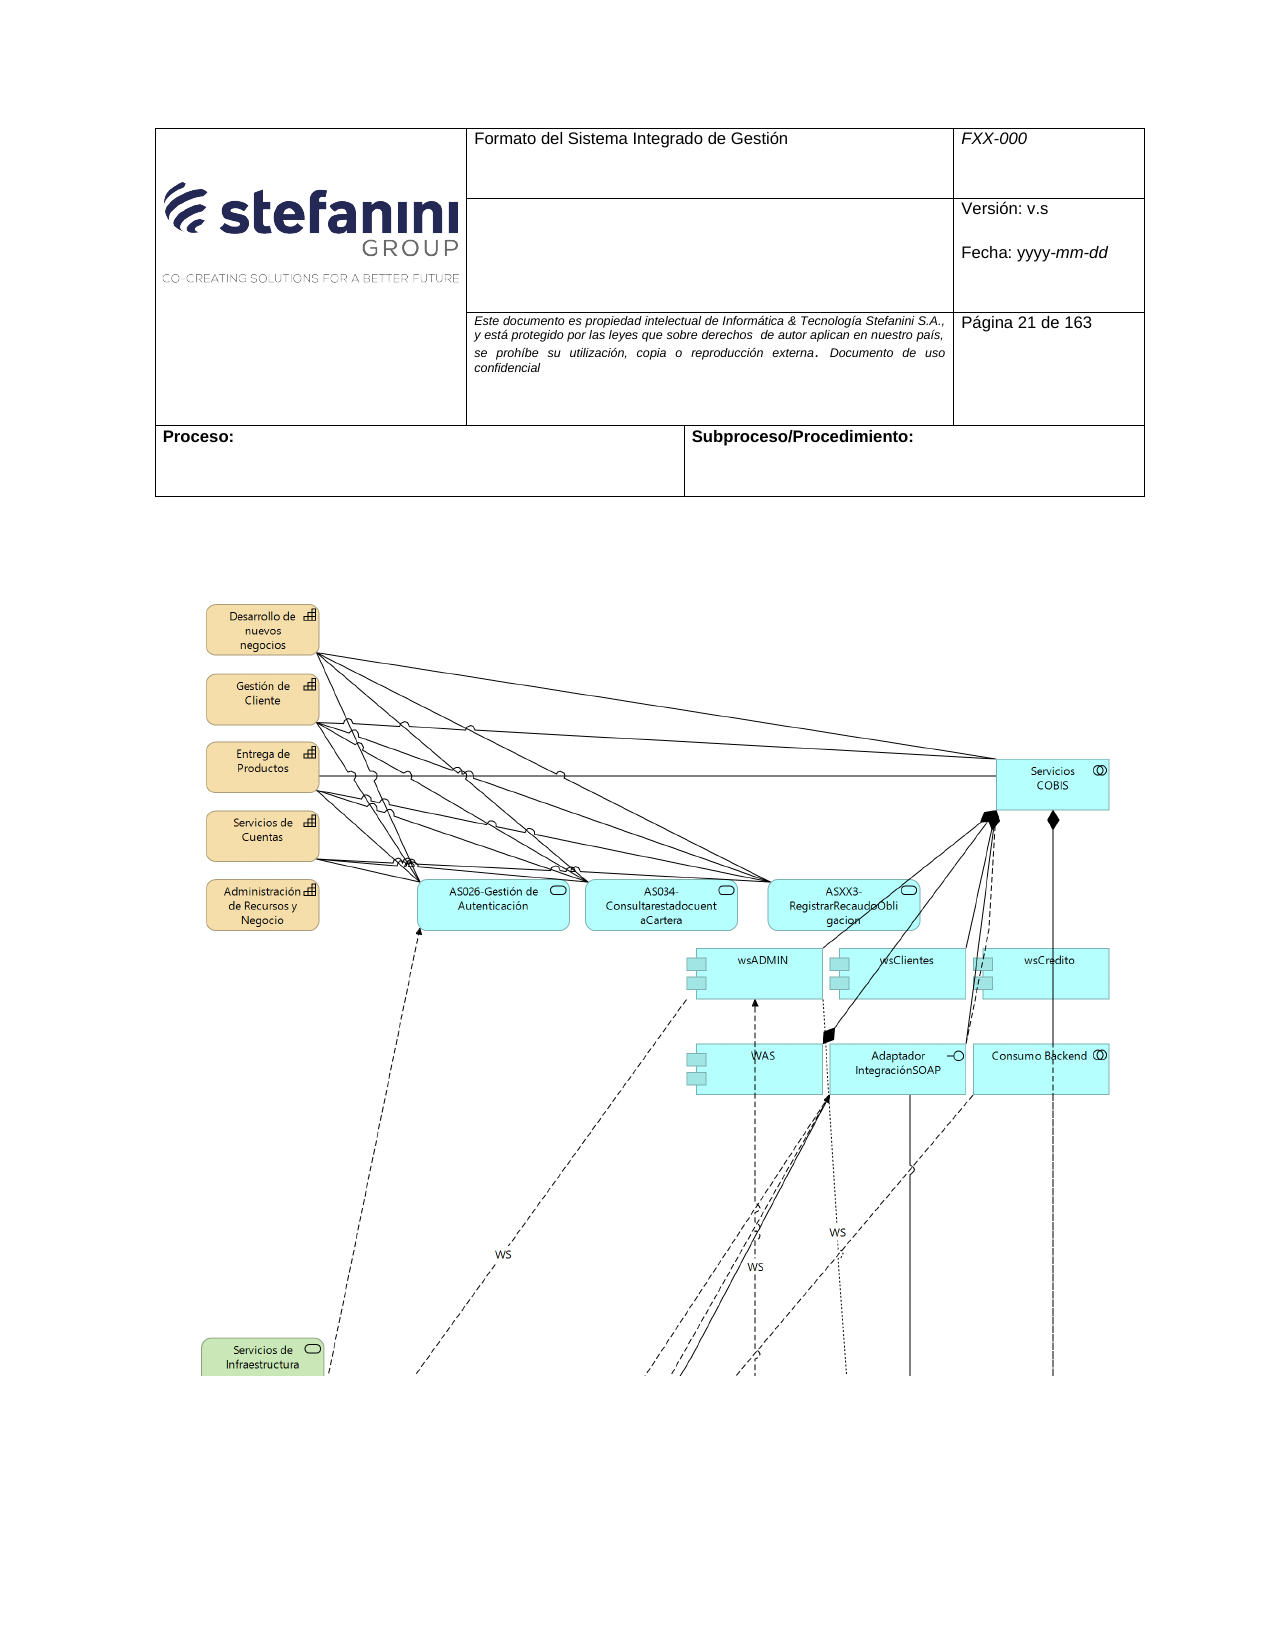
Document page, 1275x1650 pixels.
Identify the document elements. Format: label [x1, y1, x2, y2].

picture [162, 182, 460, 286]
picture [196, 599, 1115, 1376]
